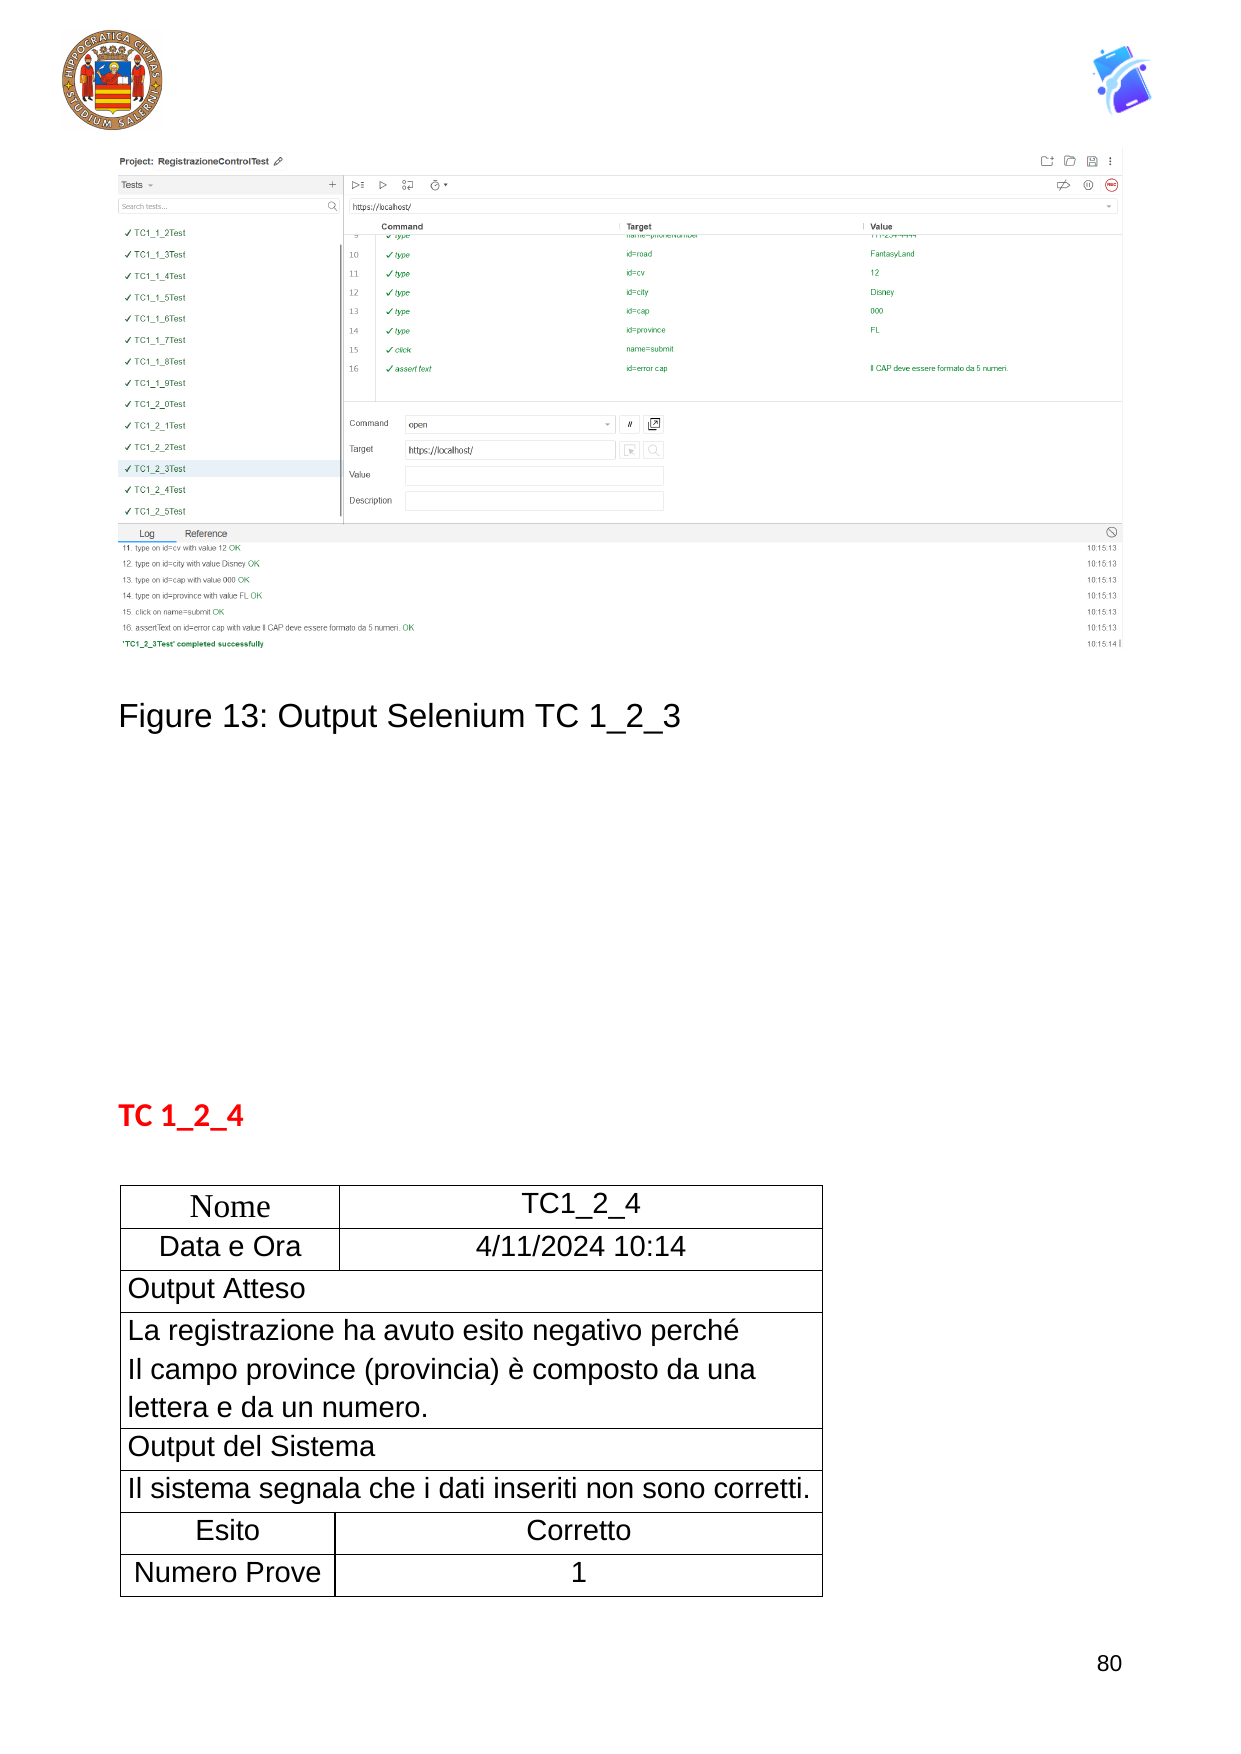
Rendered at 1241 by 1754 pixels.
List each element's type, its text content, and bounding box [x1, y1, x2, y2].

table_cell 1 [336, 1555, 822, 1596]
text TC 1_2_4 [118, 1094, 1122, 1135]
table_header Nome [121, 1186, 339, 1228]
table_cell Corretto [336, 1513, 822, 1553]
picture [118, 25, 1178, 649]
text Figure 13: Output Selenium TC 1_2_3 [118, 696, 1122, 735]
table_header TC1_2_4 [340, 1186, 822, 1228]
table_cell Esito [121, 1513, 334, 1553]
table_cell Data e Ora [121, 1229, 339, 1270]
table_cell Output Atteso [121, 1271, 822, 1312]
table_cell Output del Sistema [121, 1429, 822, 1469]
table_cell La registrazione ha avuto esito negativo perché Il campo province (provincia) è composto da una lettera e da un numero. [121, 1313, 822, 1428]
picture [61, 29, 163, 131]
table_cell 4/11/2024 10:14 [340, 1229, 822, 1270]
table_cell Il sistema segnala che i dati inseriti non sono corretti. [121, 1471, 822, 1512]
table_cell Numero Prove [121, 1555, 334, 1596]
